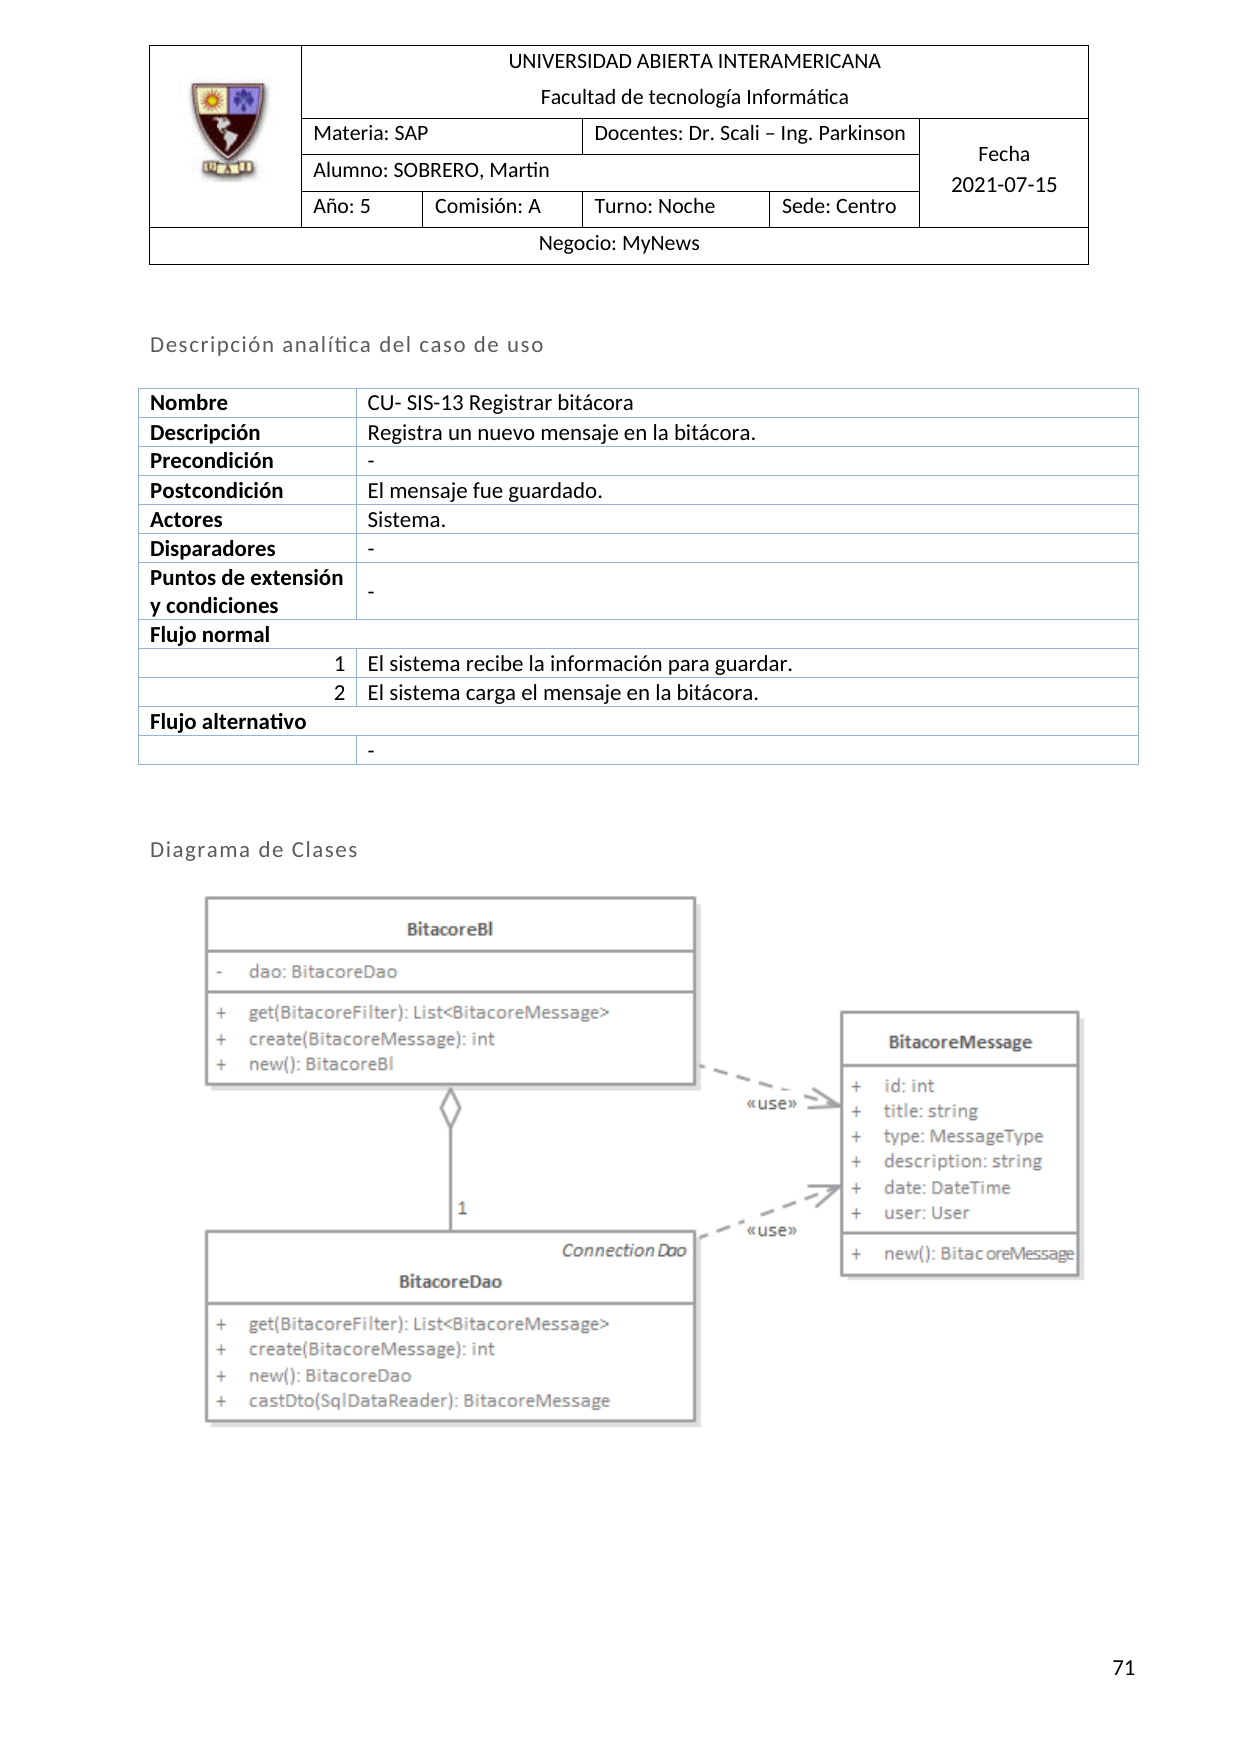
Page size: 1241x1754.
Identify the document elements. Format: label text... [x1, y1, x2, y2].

table_cell Actores [139, 505, 356, 533]
table_cell 2 [139, 678, 356, 706]
subtitle Diagrama de Clases [150, 835, 1135, 863]
table_cell Puntos de extensión y condiciones [139, 563, 356, 619]
table_cell Postcondición [139, 476, 356, 504]
table_cell [139, 736, 356, 764]
picture [177, 74, 278, 187]
table_cell Disparadores [139, 534, 356, 562]
table_cell - [357, 447, 1138, 475]
table_cell - [357, 534, 1138, 562]
table_cell 1 [139, 649, 356, 677]
table_cell Flujo alternativo [139, 707, 1138, 735]
table_cell Sistema. [357, 505, 1138, 533]
table_cell Registra un nuevo mensaje en la bitácora. [357, 418, 1138, 446]
table_cell - [357, 736, 1138, 764]
table_cell Descripción [139, 418, 356, 446]
table_cell Precondición [139, 447, 356, 475]
table_cell El mensaje fue guardado. [357, 476, 1138, 504]
table_cell El sistema carga el mensaje en la bitácora. [357, 678, 1138, 706]
table_cell El sistema recibe la información para guardar. [357, 649, 1138, 677]
table_header Nombre [139, 389, 356, 417]
table_cell Flujo normal [139, 620, 1138, 648]
table_cell - [357, 563, 1138, 619]
picture [199, 892, 1086, 1429]
subtitle Descripción analítica del caso de uso [150, 330, 1135, 358]
table_header CU- SIS-13 Registrar bitácora [357, 389, 1138, 417]
